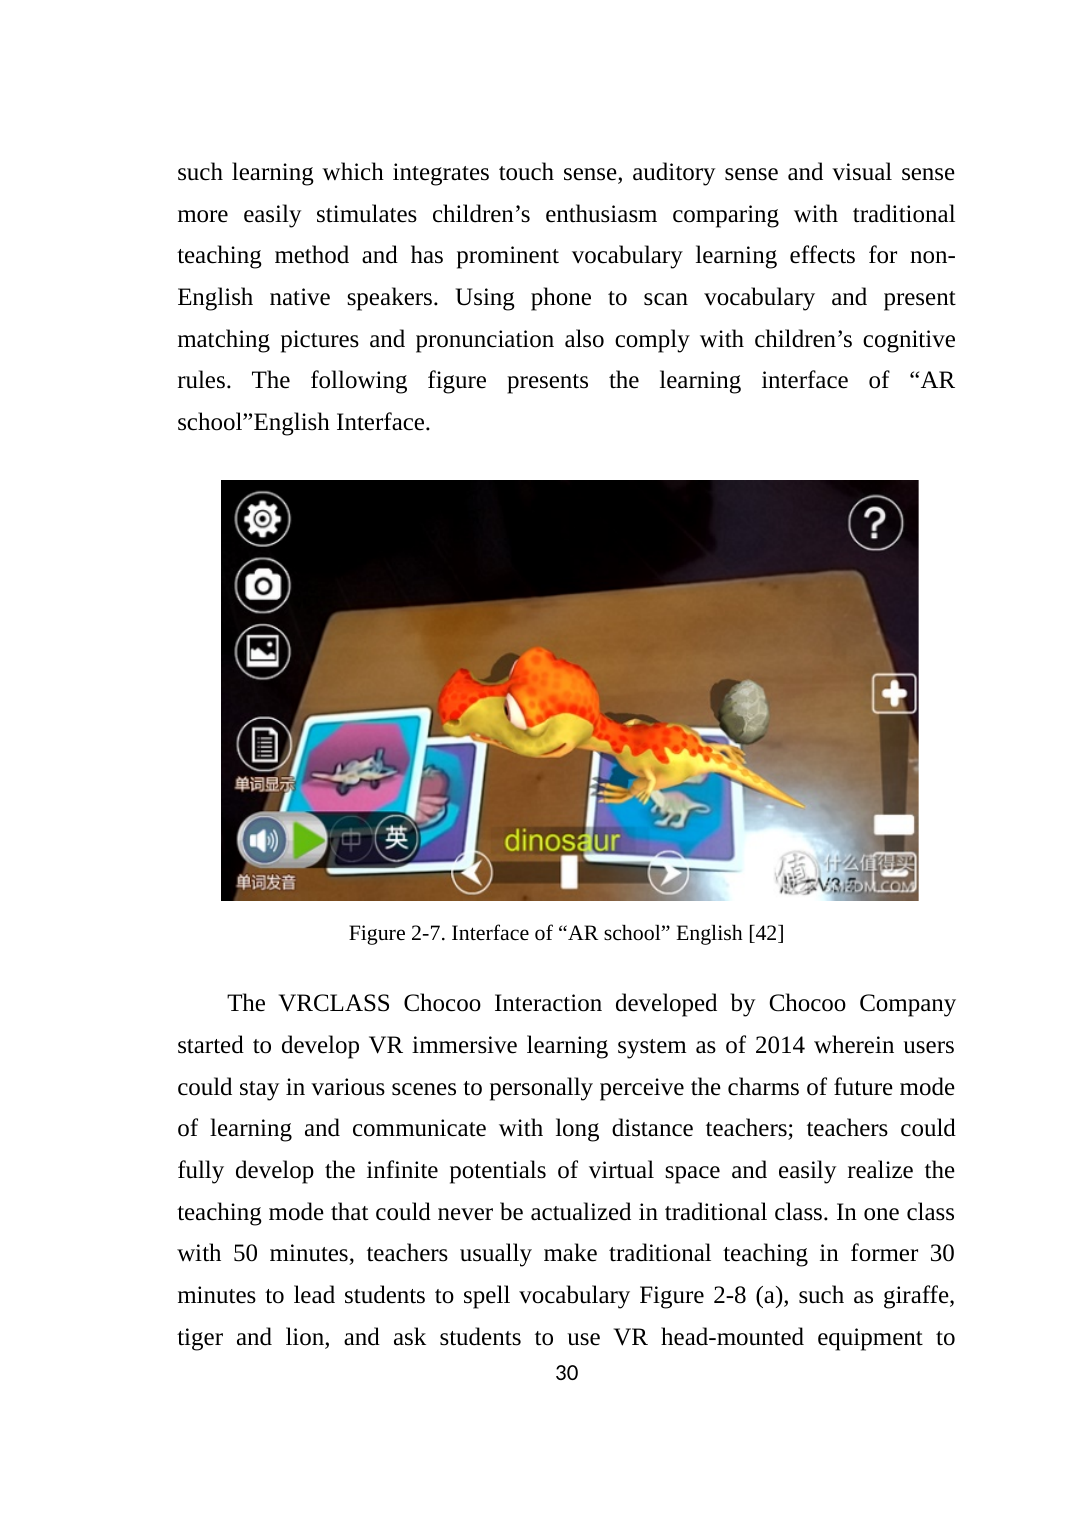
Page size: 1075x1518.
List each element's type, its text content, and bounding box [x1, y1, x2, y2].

text Figure 2-7. Interface of “AR school” English [42] [177, 920, 956, 945]
picture [221, 480, 919, 901]
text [177, 978, 956, 1353]
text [177, 147, 956, 439]
